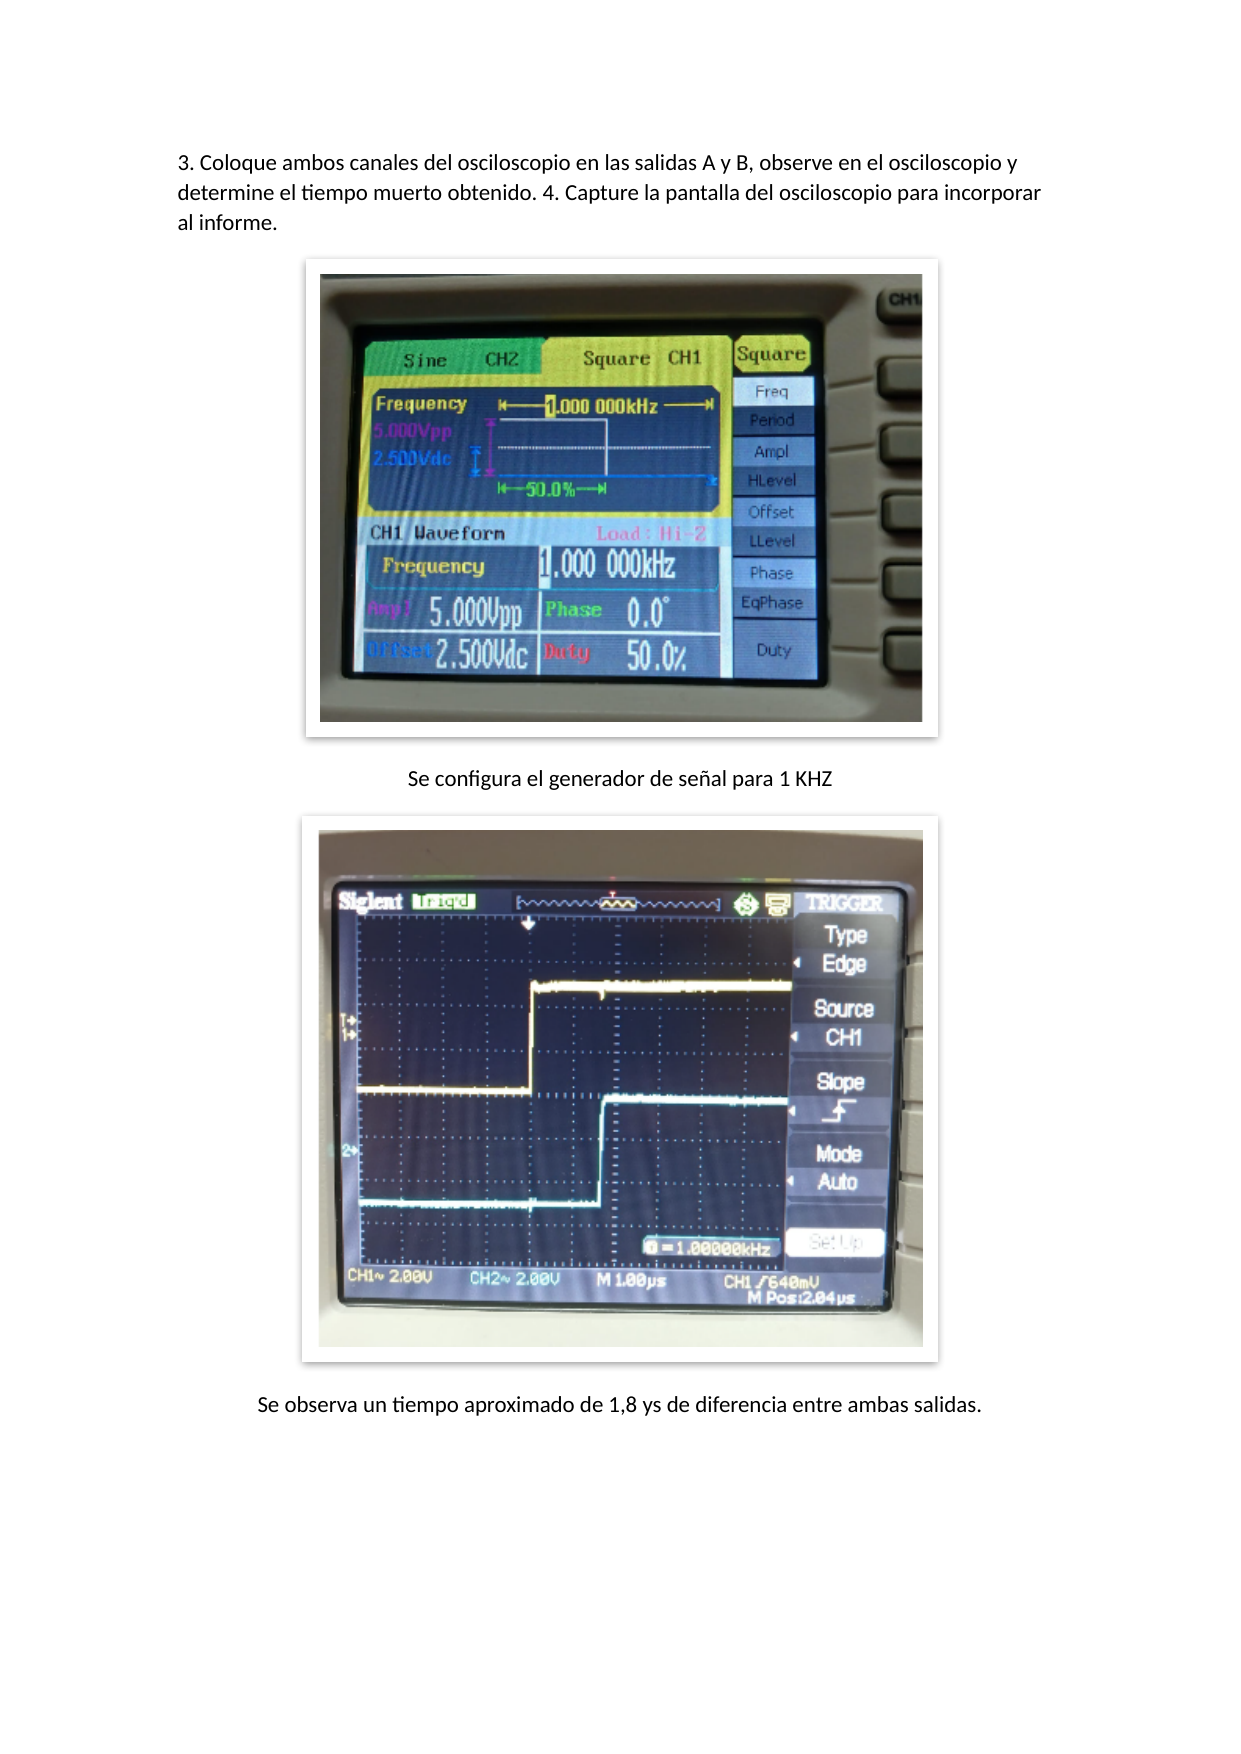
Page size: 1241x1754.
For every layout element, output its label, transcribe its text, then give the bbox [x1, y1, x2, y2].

text Se configura el generador de señal para 1 KHZ [177, 764, 1063, 792]
text Se observa un tiempo aproximado de 1,8 ys de diferencia entre ambas salidas. [177, 1390, 1063, 1418]
picture [317, 830, 923, 1347]
picture [320, 274, 923, 722]
text 3. Coloque ambos canales del osciloscopio en las salidas A y B, observe en el osciloscopio y determine el tiempo muerto obtenido. 4. Capture la pantalla del osciloscopio para incorporar al informe. [177, 148, 1063, 236]
